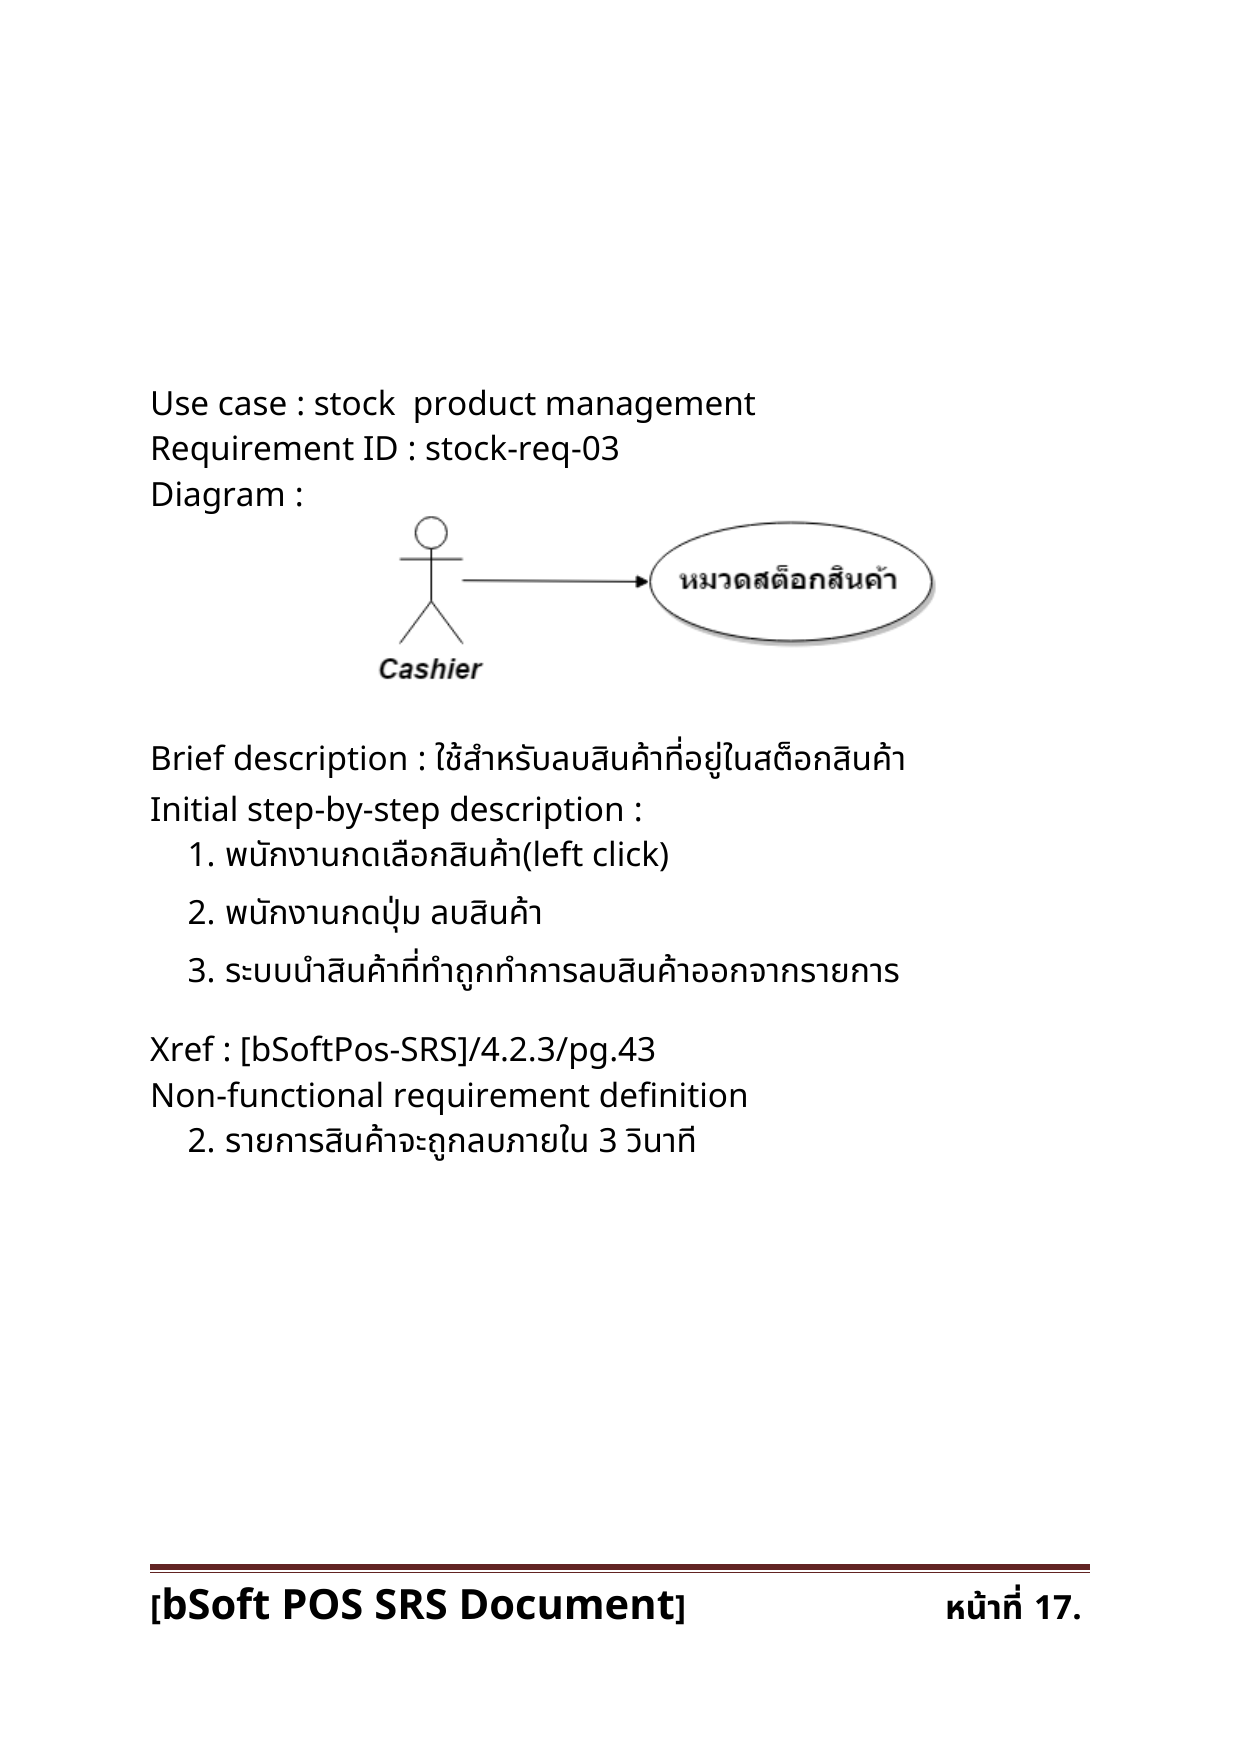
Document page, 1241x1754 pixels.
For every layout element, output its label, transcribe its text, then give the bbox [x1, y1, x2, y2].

list พนักงานกดเลือกสินค้า(left click) [187, 831, 1090, 881]
text Xref : [bSoftPos-SRS]/4.2.3/pg.43 [150, 1026, 1090, 1071]
list ระบบนำสินค้าที่ทำถูกทำการลบสินค้าออกจากรายการ [187, 947, 1090, 998]
list รายการสินค้าจะถูกลบภายใน 3 วินาที [187, 1117, 1090, 1167]
text Brief description : ใช้สำหรับลบสินค้าที่อยู่ในสต็อกสินค้า [150, 735, 1090, 785]
text Diagram : [150, 470, 1090, 516]
text Non-functional requirement definition [150, 1071, 1090, 1117]
text Requirement ID : stock-req-03 [150, 425, 1090, 470]
text Initial step-by-step description : [150, 785, 1090, 831]
list พนักงานกดปุ่ม ลบสินค้า [187, 889, 1090, 939]
text Use case : stock product management [150, 379, 1090, 425]
